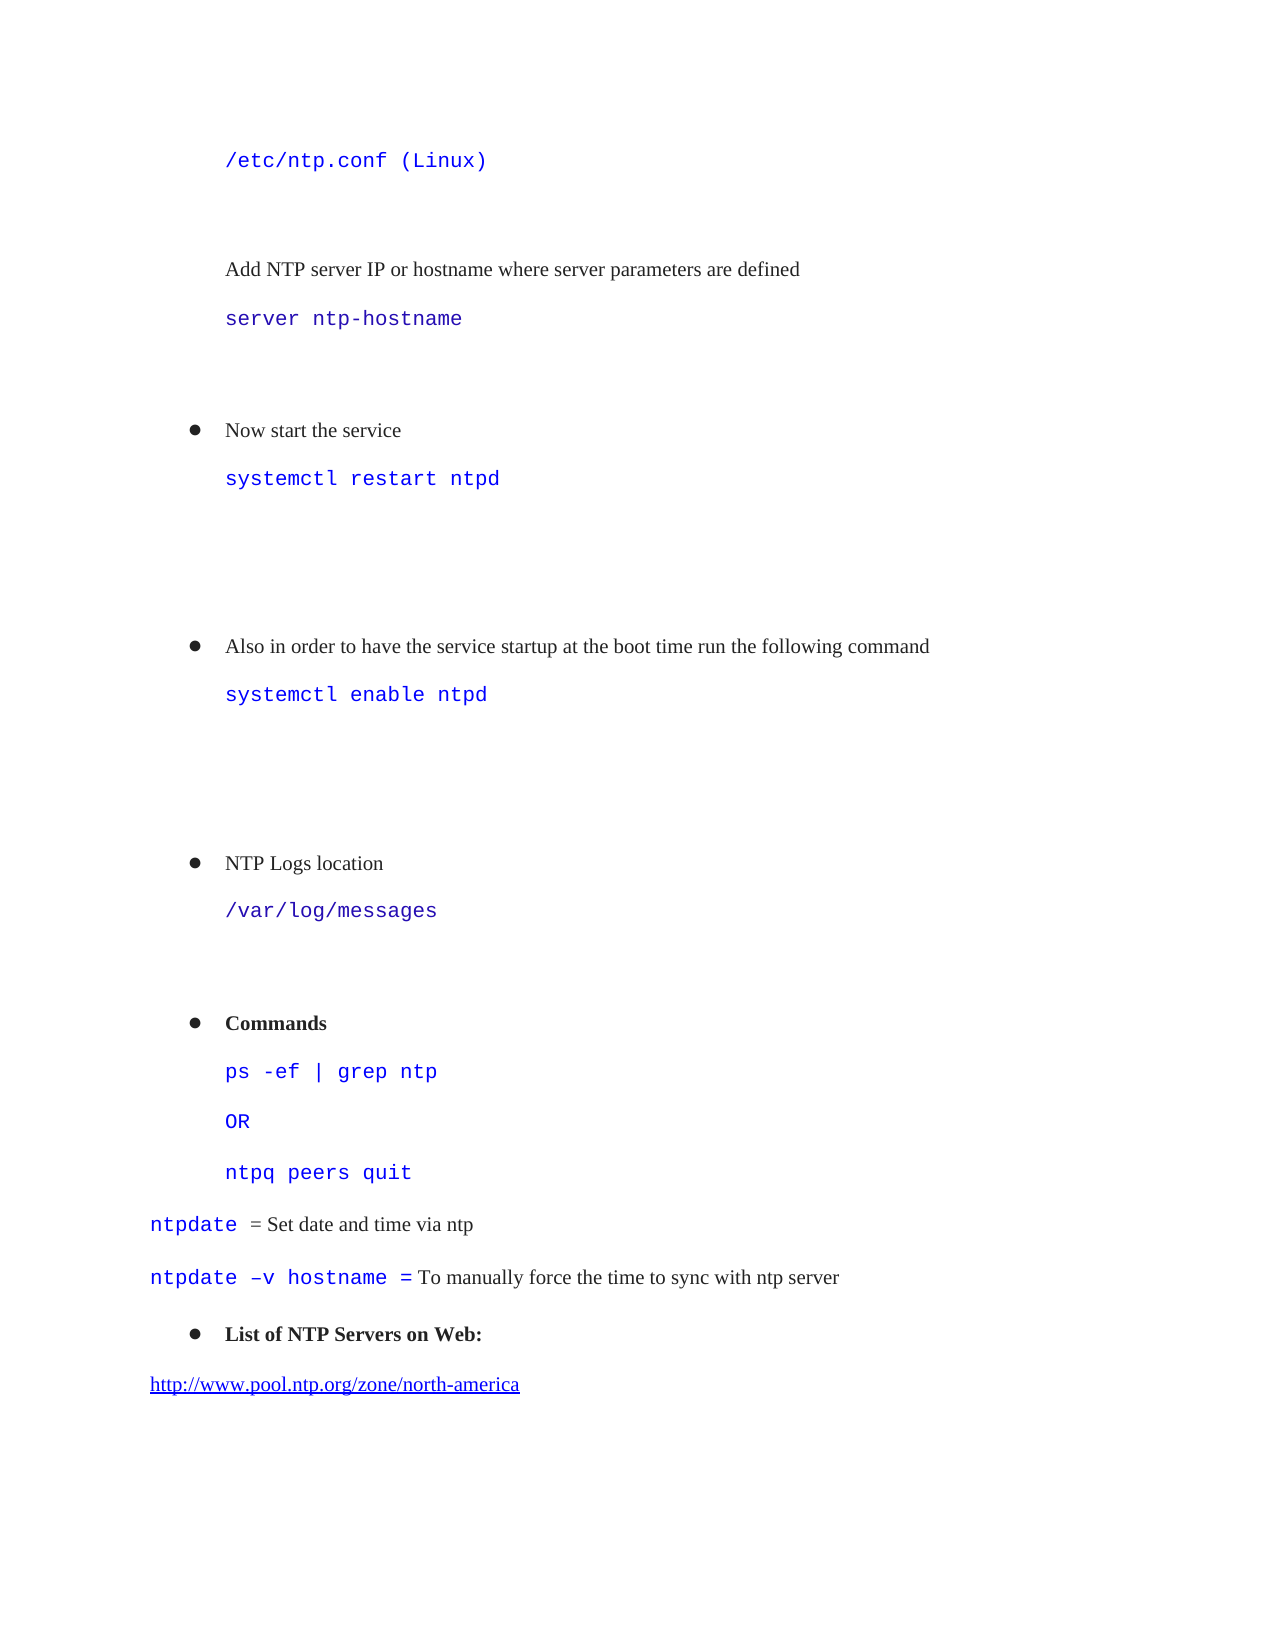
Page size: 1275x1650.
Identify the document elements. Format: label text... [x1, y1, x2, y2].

list Also in order to have the service startup at the boot time run the following command [187, 630, 1125, 659]
list List of NTP Servers on Web: [187, 1318, 1125, 1347]
text ps -ef | grep ntp [225, 1061, 1125, 1084]
text systemctl restart ntpd [225, 468, 1125, 491]
text ntpdate –v hostname = To manually force the time to sync with ntp server [150, 1265, 1125, 1291]
text systemctl enable ntpd [225, 684, 1125, 708]
text ntpq peers quit [225, 1162, 1125, 1186]
list NTP Logs location [187, 847, 1125, 876]
list Now start the service [187, 414, 1125, 443]
list Commands [187, 1007, 1125, 1036]
text server ntp-hostname [225, 307, 1125, 331]
text /var/log/messages [225, 901, 1125, 924]
text Add NTP server IP or hostname where server parameters are defined [225, 257, 1125, 281]
text http://www.pool.ntp.org/zone/north-america [150, 1372, 1125, 1396]
text /etc/ntp.conf (Linux) [225, 150, 1125, 174]
text ntpdate = Set date and time via ntp [150, 1212, 1125, 1238]
text OR [225, 1111, 1125, 1135]
